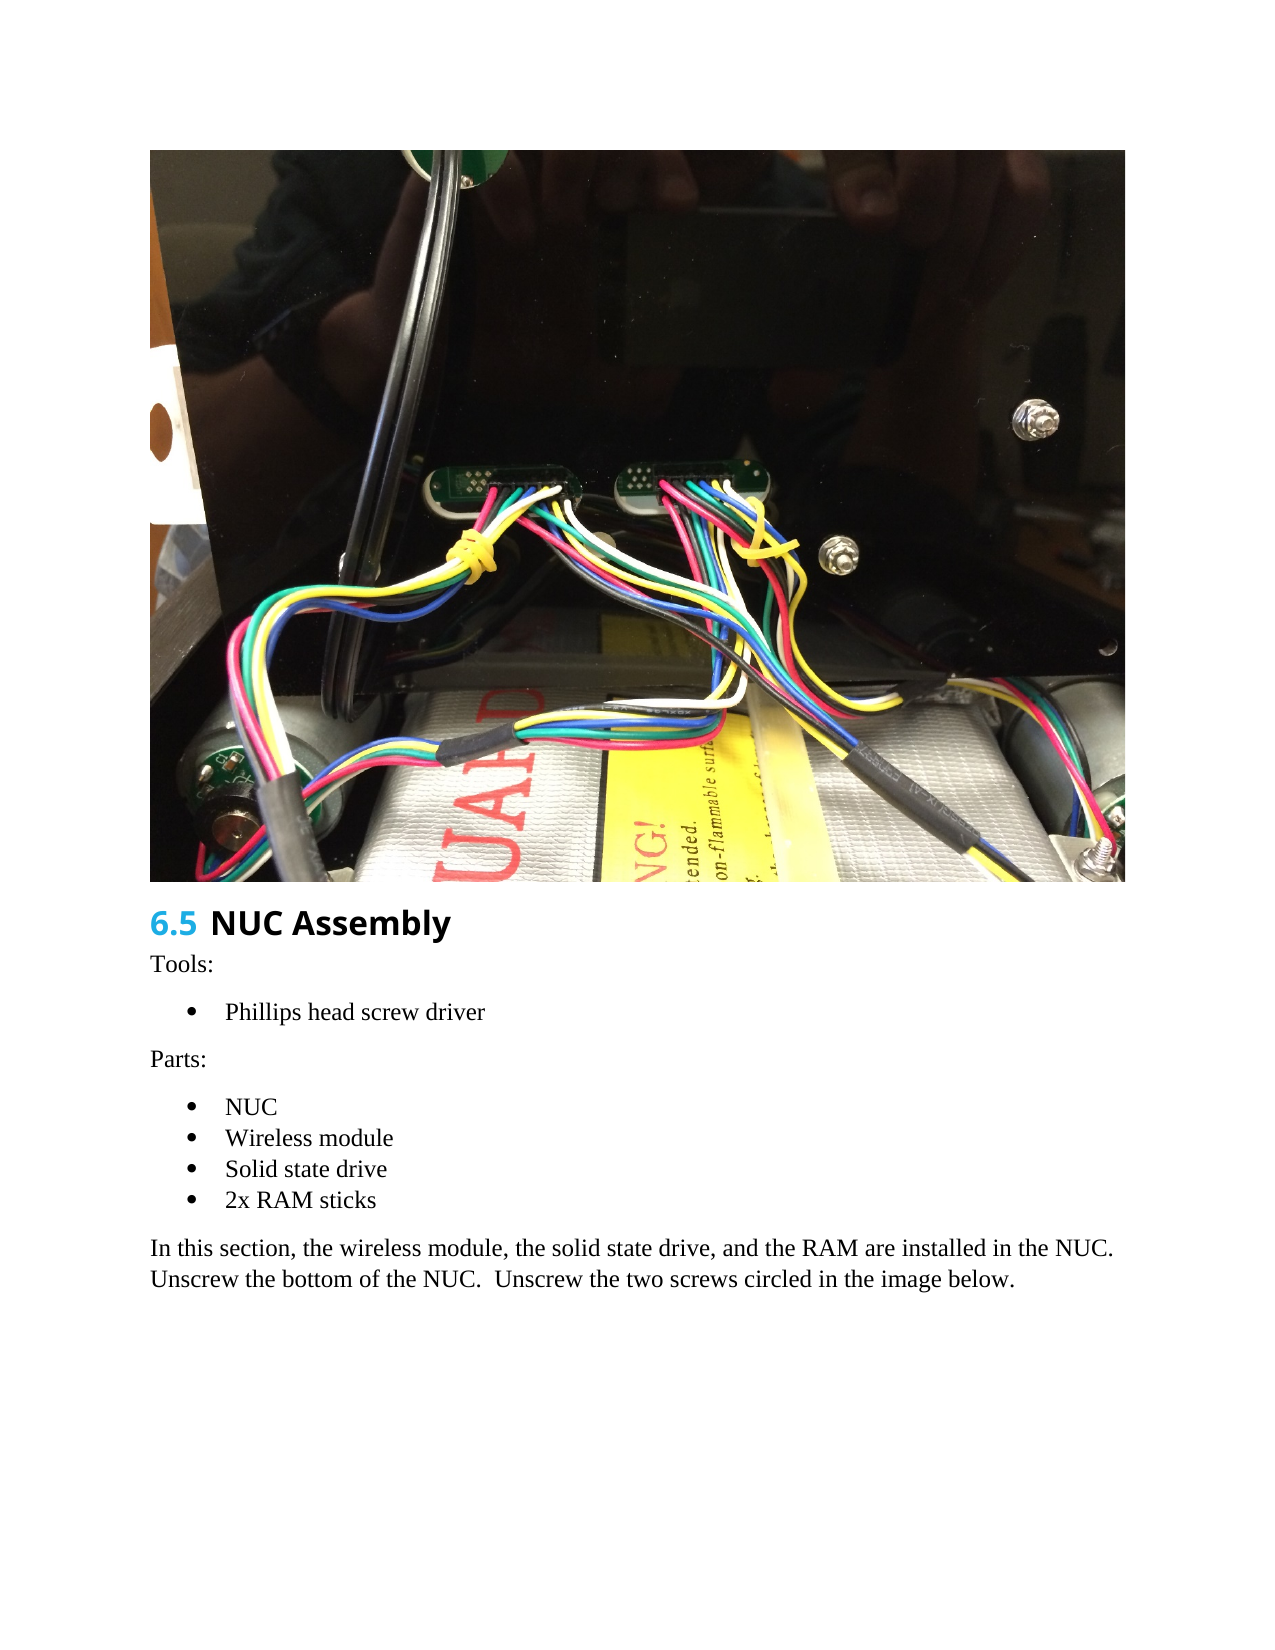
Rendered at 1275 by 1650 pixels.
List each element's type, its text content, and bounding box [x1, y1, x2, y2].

text In this section, the wireless module, the solid state drive, and the RAM are installed in the NUC. Unscrew the bottom of the NUC. Unscrew the two screws circled in the image below. [150, 1233, 1125, 1293]
list Solid state drive [187, 1154, 1125, 1183]
list 2x RAM sticks [187, 1185, 1125, 1214]
list Phillips head screw driver [187, 997, 1125, 1026]
text Parts: [150, 1044, 1125, 1073]
list Wireless module [187, 1123, 1125, 1152]
list NUC [187, 1092, 1125, 1121]
text Tools: [150, 949, 1125, 978]
picture [150, 150, 1125, 882]
subtitle NUC Assembly [150, 900, 1125, 946]
